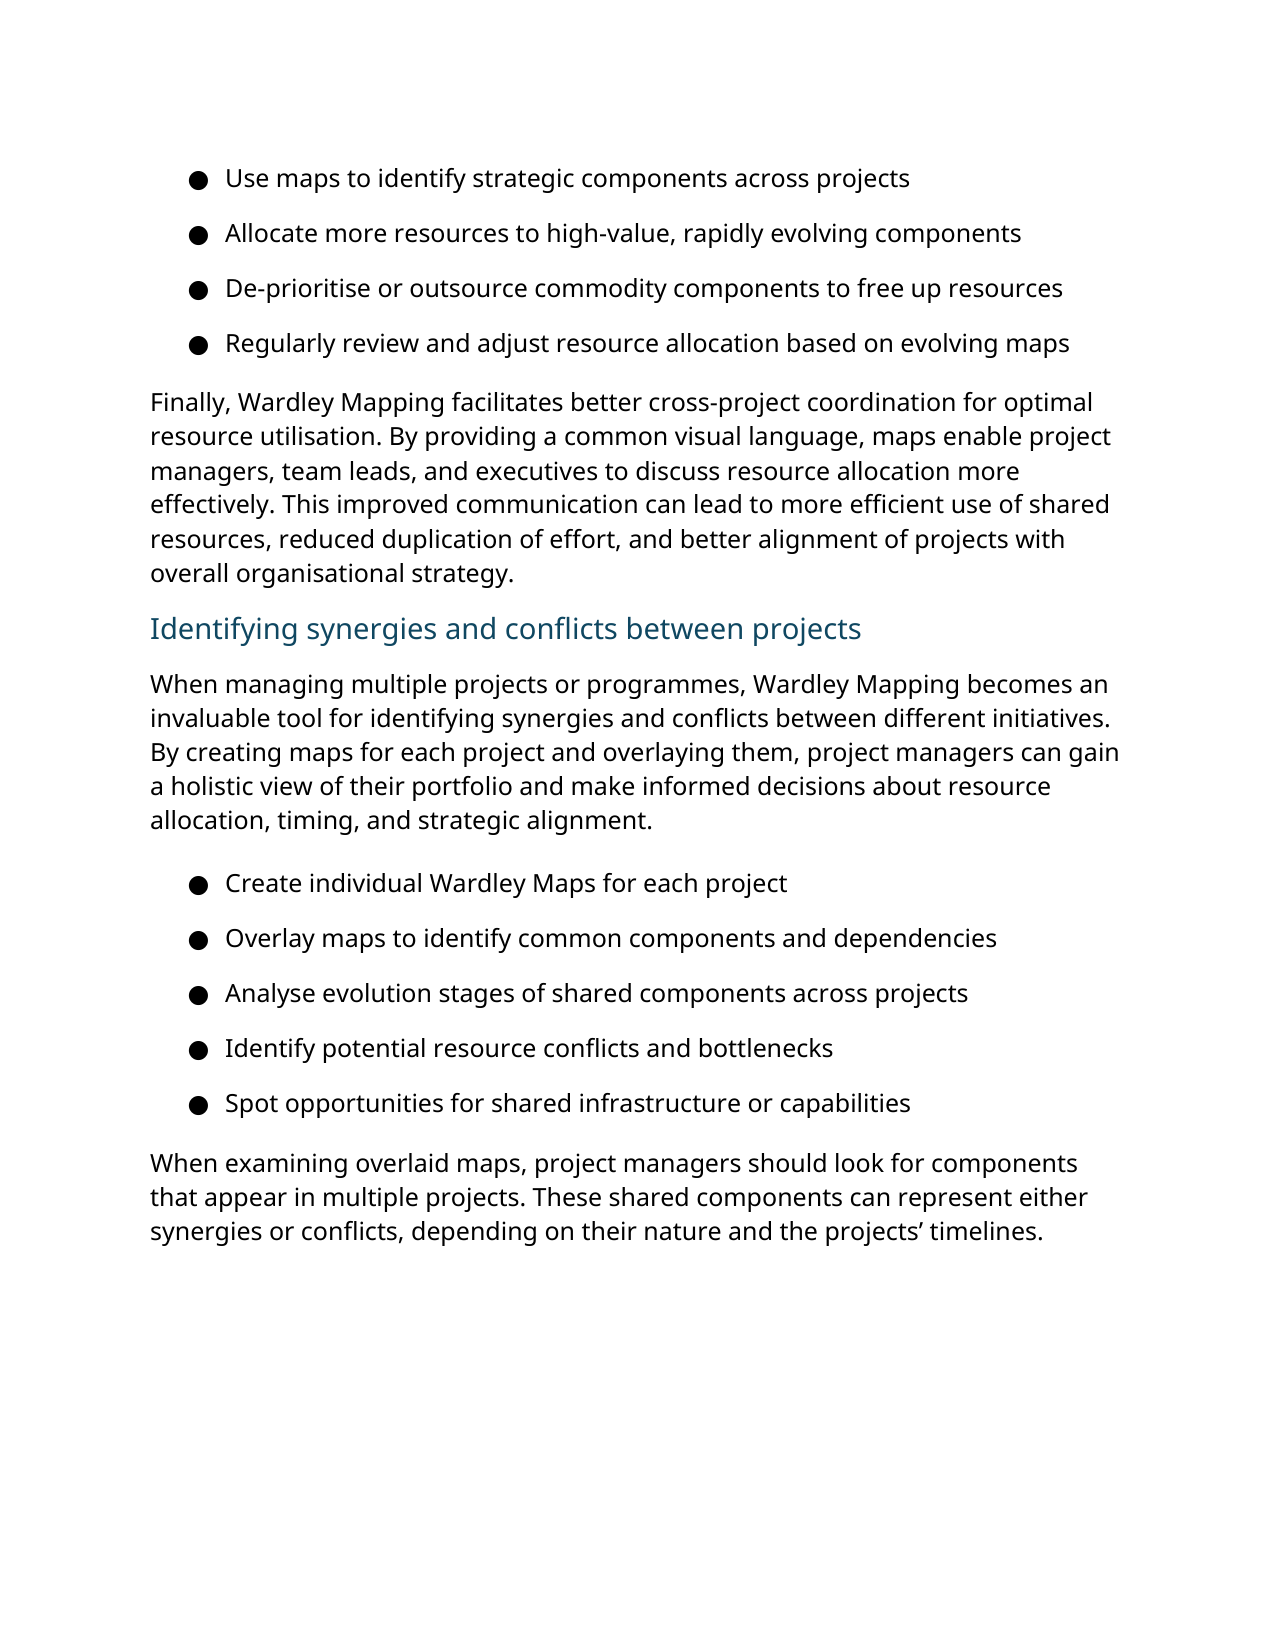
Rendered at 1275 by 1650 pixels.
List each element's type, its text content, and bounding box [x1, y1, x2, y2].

list De-prioritise or outsource commodity components to free up resources [187, 260, 1125, 311]
list Identify potential resource conflicts and bottlenecks [187, 1021, 1125, 1072]
list Regularly review and adjust resource allocation based on evolving maps [187, 315, 1125, 366]
list Create individual Wardley Maps for each project [187, 856, 1125, 907]
subtitle Identifying synergies and conflicts between projects [150, 608, 1125, 648]
text When managing multiple projects or programmes, Wardley Mapping becomes an invaluable tool for identifying synergies and conflicts between different initiatives. By creating maps for each project and overlaying them, project managers can gain a holistic view of their portfolio and make informed decisions about resource allocation, timing, and strategic alignment. [150, 667, 1125, 837]
list Overlay maps to identify common components and dependencies [187, 911, 1125, 962]
list Spot opportunities for shared infrastructure or capabilities [187, 1076, 1125, 1127]
text Finally, Wardley Mapping facilitates better cross-project coordination for optimal resource utilisation. By providing a common visual language, maps enable project managers, team leads, and executives to discuss resource allocation more effectively. This improved communication can lead to more efficient use of shared resources, reduced duplication of effort, and better alignment of projects with overall organisational strategy. [150, 385, 1125, 589]
list Allocate more resources to high-value, rapidly evolving components [187, 205, 1125, 256]
list Analyse evolution stages of shared components across projects [187, 966, 1125, 1017]
list Use maps to identify strategic components across projects [187, 150, 1125, 201]
text When examining overlaid maps, project managers should look for components that appear in multiple projects. These shared components can represent either synergies or conflicts, depending on their nature and the projects’ timelines. [150, 1146, 1125, 1248]
